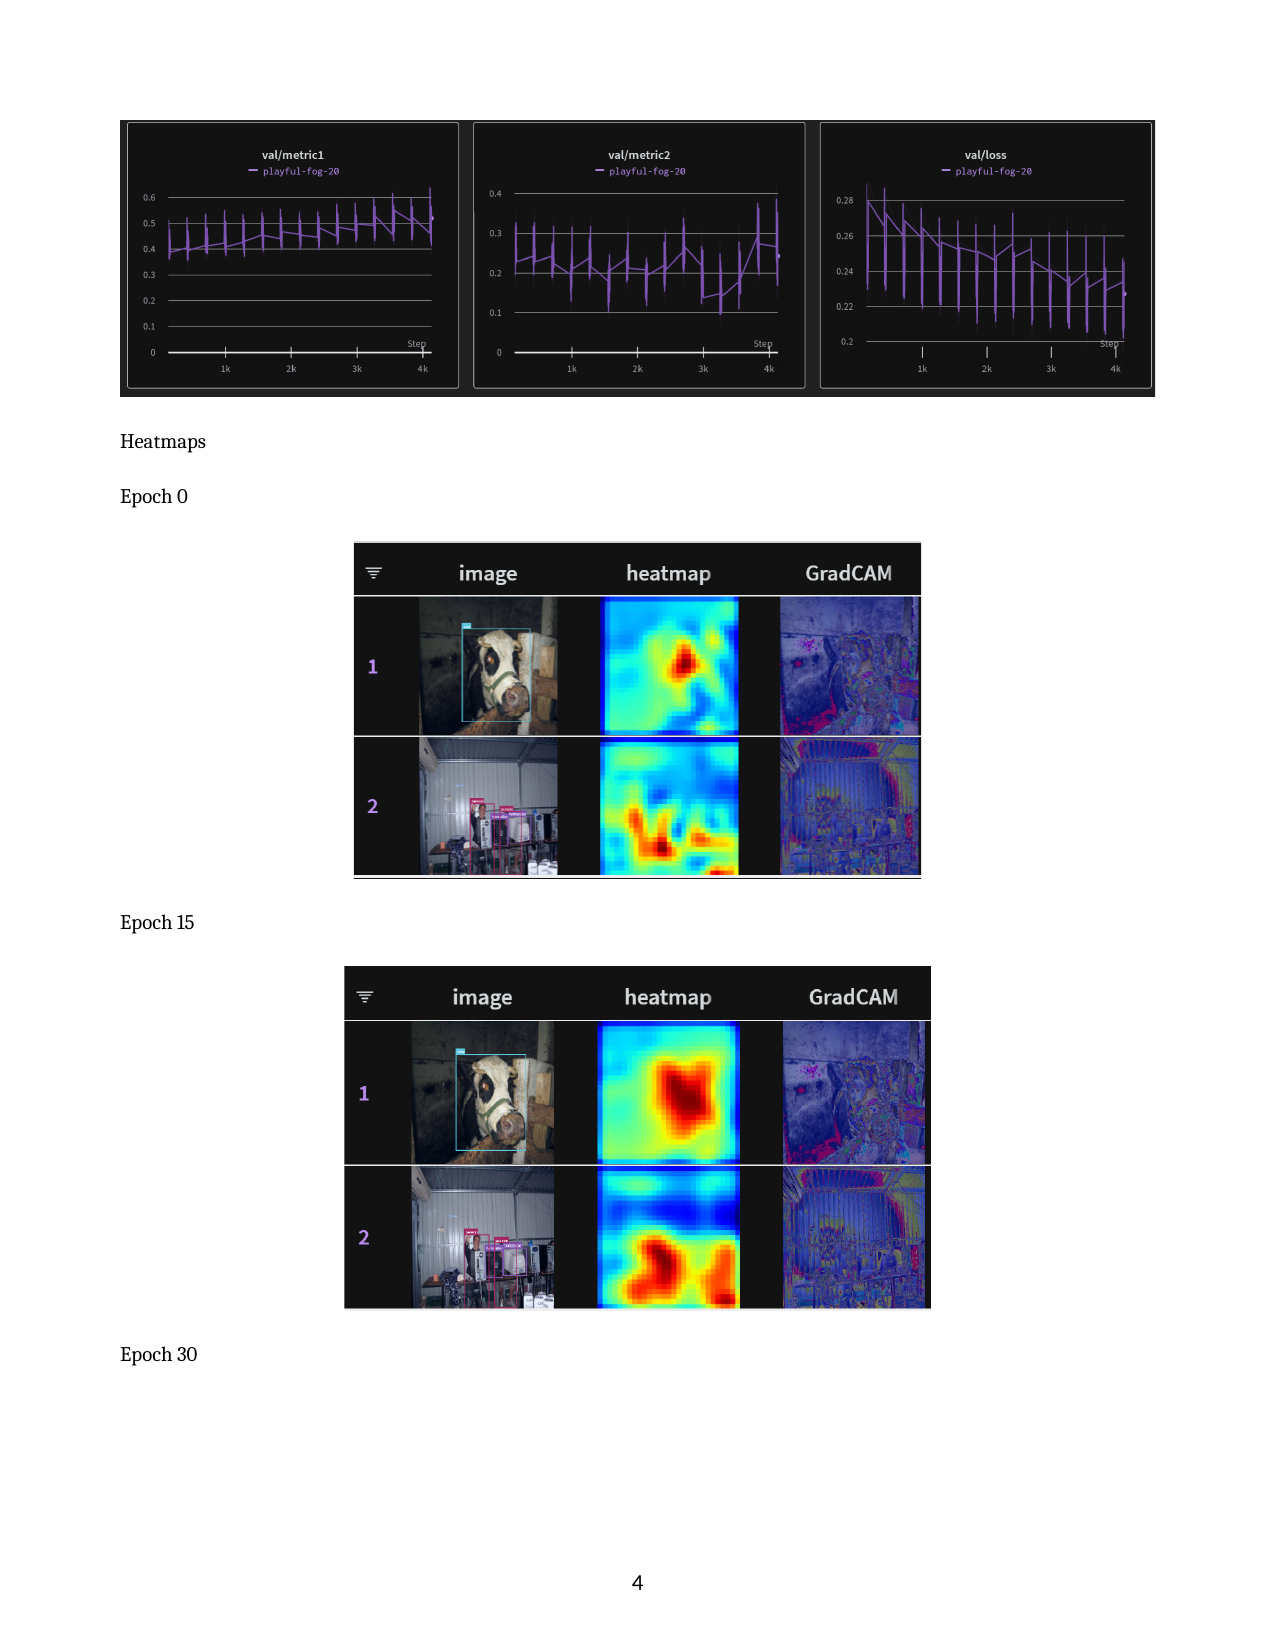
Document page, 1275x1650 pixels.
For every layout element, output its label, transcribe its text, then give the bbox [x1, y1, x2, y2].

picture [344, 966, 931, 1311]
picture [353, 541, 922, 879]
picture [120, 120, 1155, 397]
text Epoch 15 [120, 911, 1155, 935]
text Epoch 30 [120, 1343, 1155, 1367]
text Epoch 0 [120, 485, 1155, 509]
text Heatmaps [120, 429, 1155, 453]
